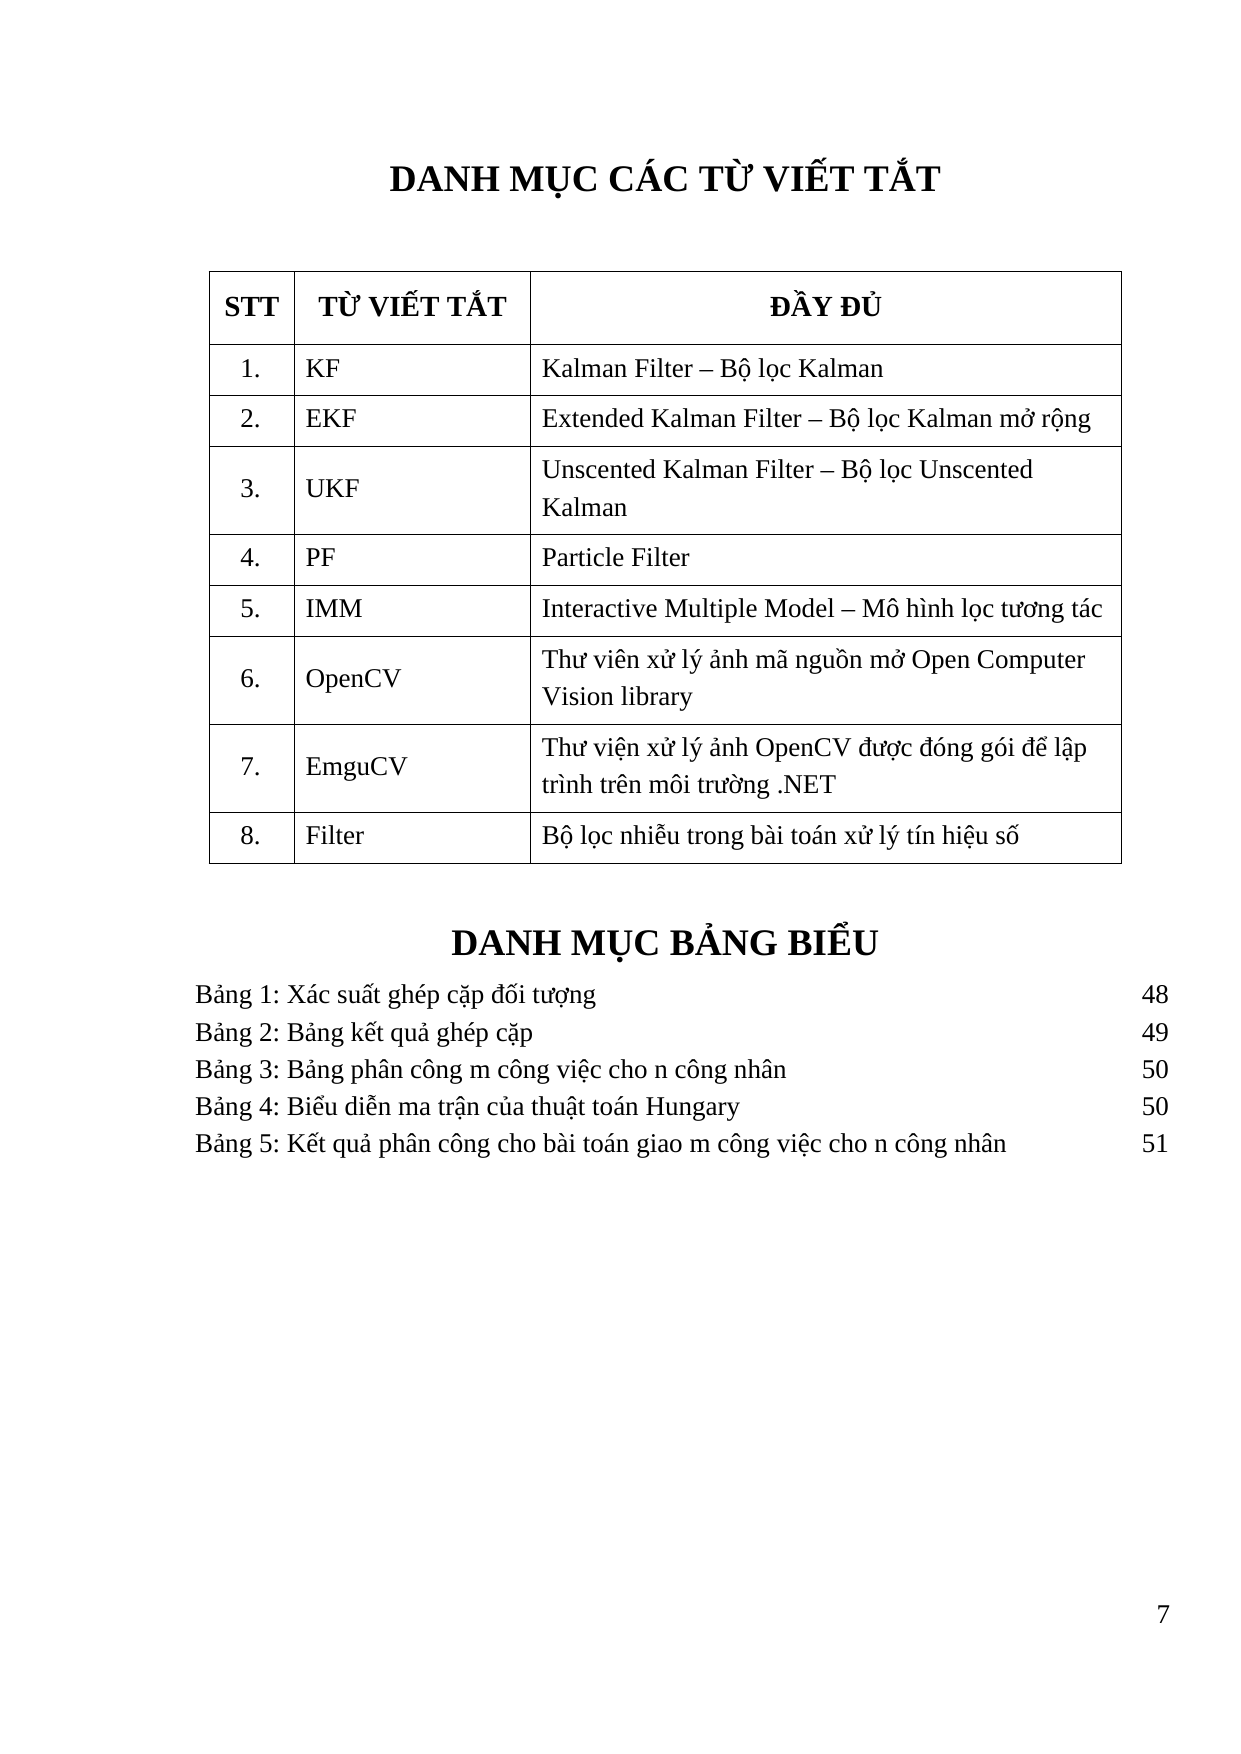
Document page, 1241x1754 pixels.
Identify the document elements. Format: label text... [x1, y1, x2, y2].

text Bảng 1: Xác suất ghép cặp đối tượng 48 [195, 978, 1135, 1009]
table_cell Filter [295, 813, 530, 863]
table_cell Particle Filter [531, 535, 1121, 585]
title DANH MỤC CÁC TỪ VIẾT TẮT [195, 156, 1135, 199]
table_cell Bộ lọc nhiễu trong bài toán xử lý tín hiệu số [531, 813, 1121, 863]
table_cell OpenCV [295, 637, 530, 724]
title DANH MỤC BẢNG BIỂU [195, 921, 1135, 964]
table_cell Extended Kalman Filter – Bộ lọc Kalman mở rộng [531, 396, 1121, 446]
table_cell Thư viên xử lý ảnh mã nguồn mở Open Computer Vision library [531, 637, 1121, 724]
table_cell Kalman Filter – Bộ lọc Kalman [531, 345, 1121, 395]
table_cell [210, 396, 294, 446]
table_header TỪ VIẾT TẮT [295, 272, 530, 344]
table_cell [210, 447, 294, 534]
table_cell KF [295, 345, 530, 395]
text Bảng 3: Bảng phân công m công việc cho n công nhân 50 [195, 1053, 1135, 1084]
table_cell [210, 535, 294, 585]
text Bảng 4: Biểu diễn ma trận của thuật toán Hungary 50 [195, 1090, 1135, 1121]
text Bảng 2: Bảng kết quả ghép cặp 49 [195, 1016, 1135, 1047]
table_cell [210, 345, 294, 395]
table_cell UKF [295, 447, 530, 534]
table_cell EmguCV [295, 725, 530, 812]
table_cell Thư viện xử lý ảnh OpenCV được đóng gói để lập trình trên môi trường .NET [531, 725, 1121, 812]
table_cell Unscented Kalman Filter – Bộ lọc Unscented Kalman [531, 447, 1121, 534]
table_cell PF [295, 535, 530, 585]
table_header STT [210, 272, 294, 344]
text Bảng 5: Kết quả phân công cho bài toán giao m công việc cho n công nhân 51 [195, 1128, 1135, 1159]
table_cell [210, 586, 294, 636]
table_cell EKF [295, 396, 530, 446]
table_cell Interactive Multiple Model – Mô hình lọc tương tác [531, 586, 1121, 636]
table_cell [210, 813, 294, 863]
table_header ĐẦY ĐỦ [531, 272, 1121, 344]
table_cell IMM [295, 586, 530, 636]
table_cell [210, 637, 294, 724]
table_cell [210, 725, 294, 812]
